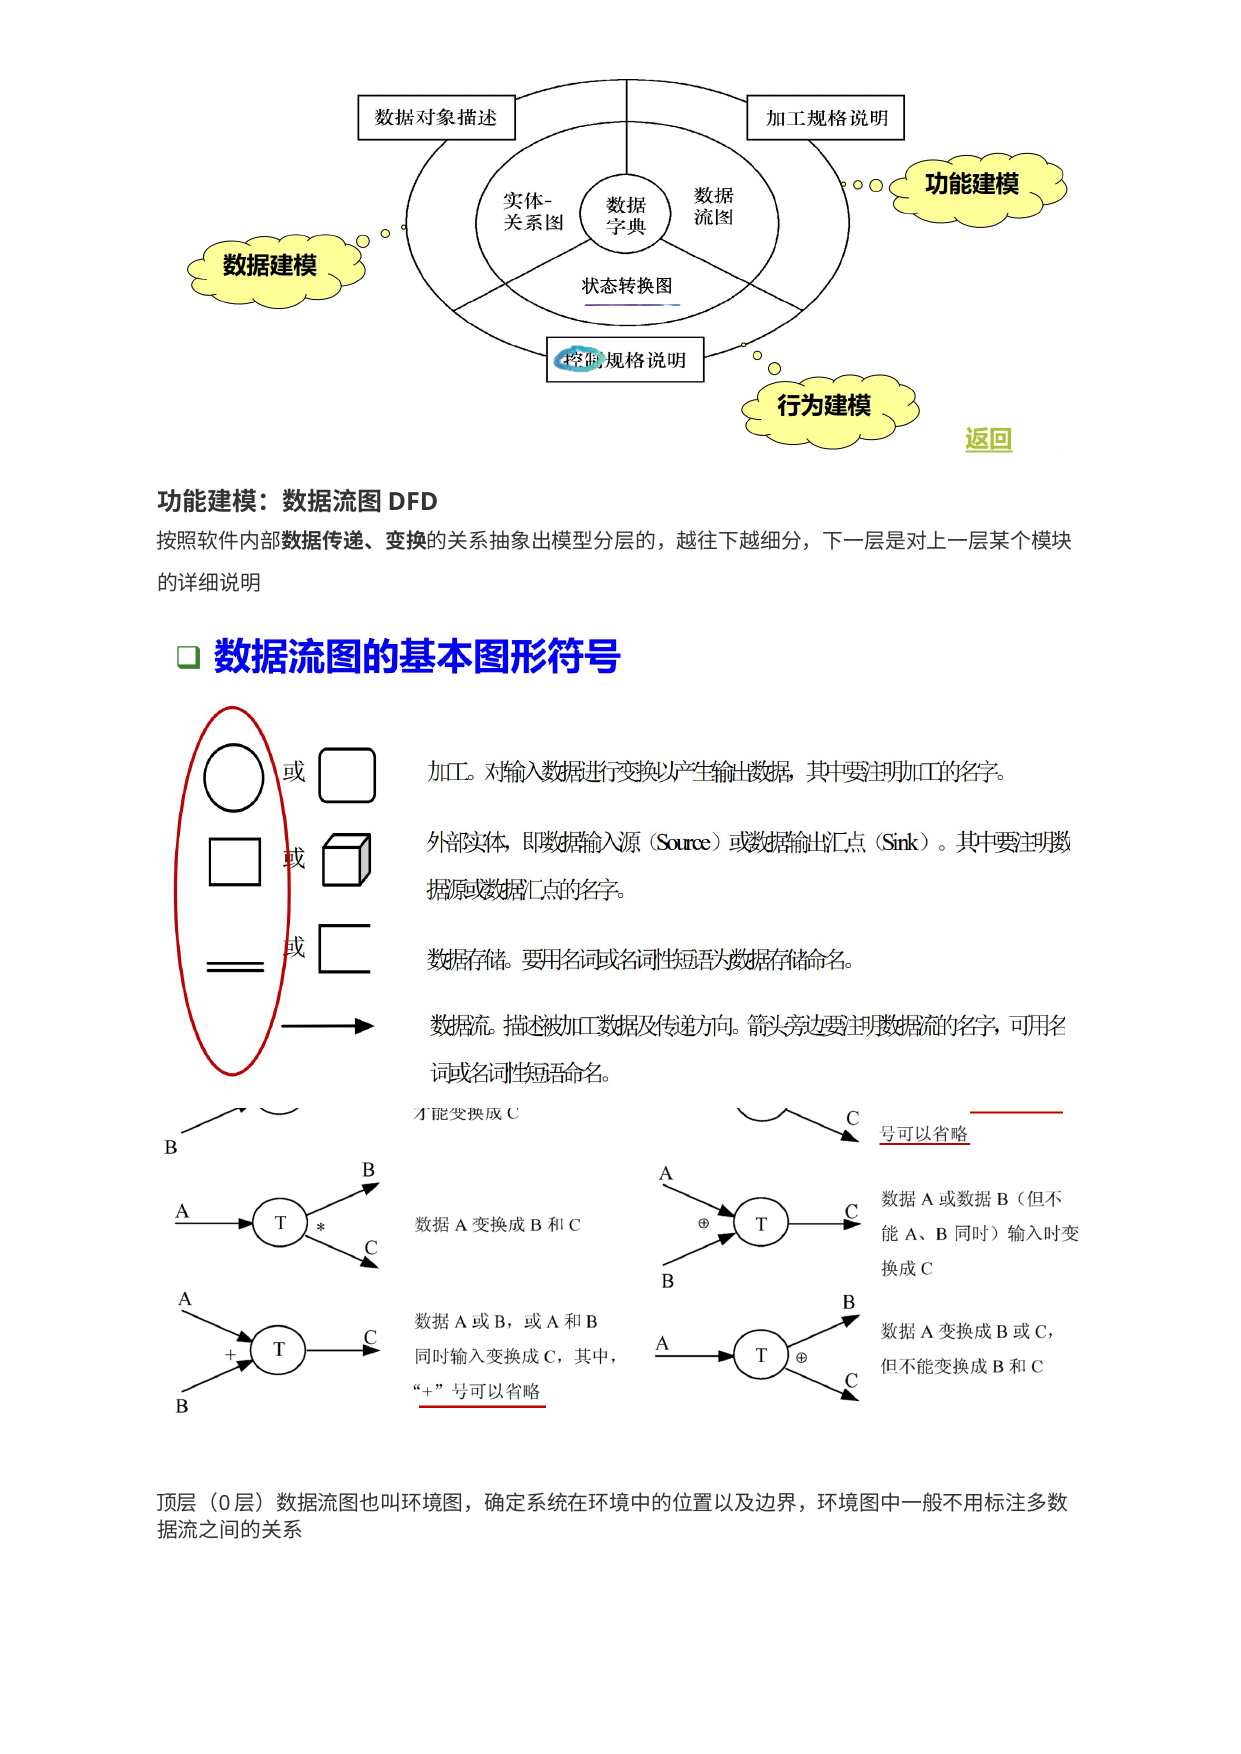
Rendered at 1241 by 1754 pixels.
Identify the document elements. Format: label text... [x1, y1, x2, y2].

text 按照软件内部数据传递、变换的关系抽象出模型分层的，越往下越细分，下一层是对上一层某个模块的详细说明 [156, 524, 1085, 596]
subtitle 功能建模：数据流图DFD [157, 482, 1085, 518]
picture [157, 60, 1085, 456]
picture [155, 616, 1085, 1417]
text 顶层（0层）数据流图也叫环境图，确定系统在环境中的位置以及边界，环境图中一般不用标注多数据流之间的关系 [156, 1488, 1085, 1543]
